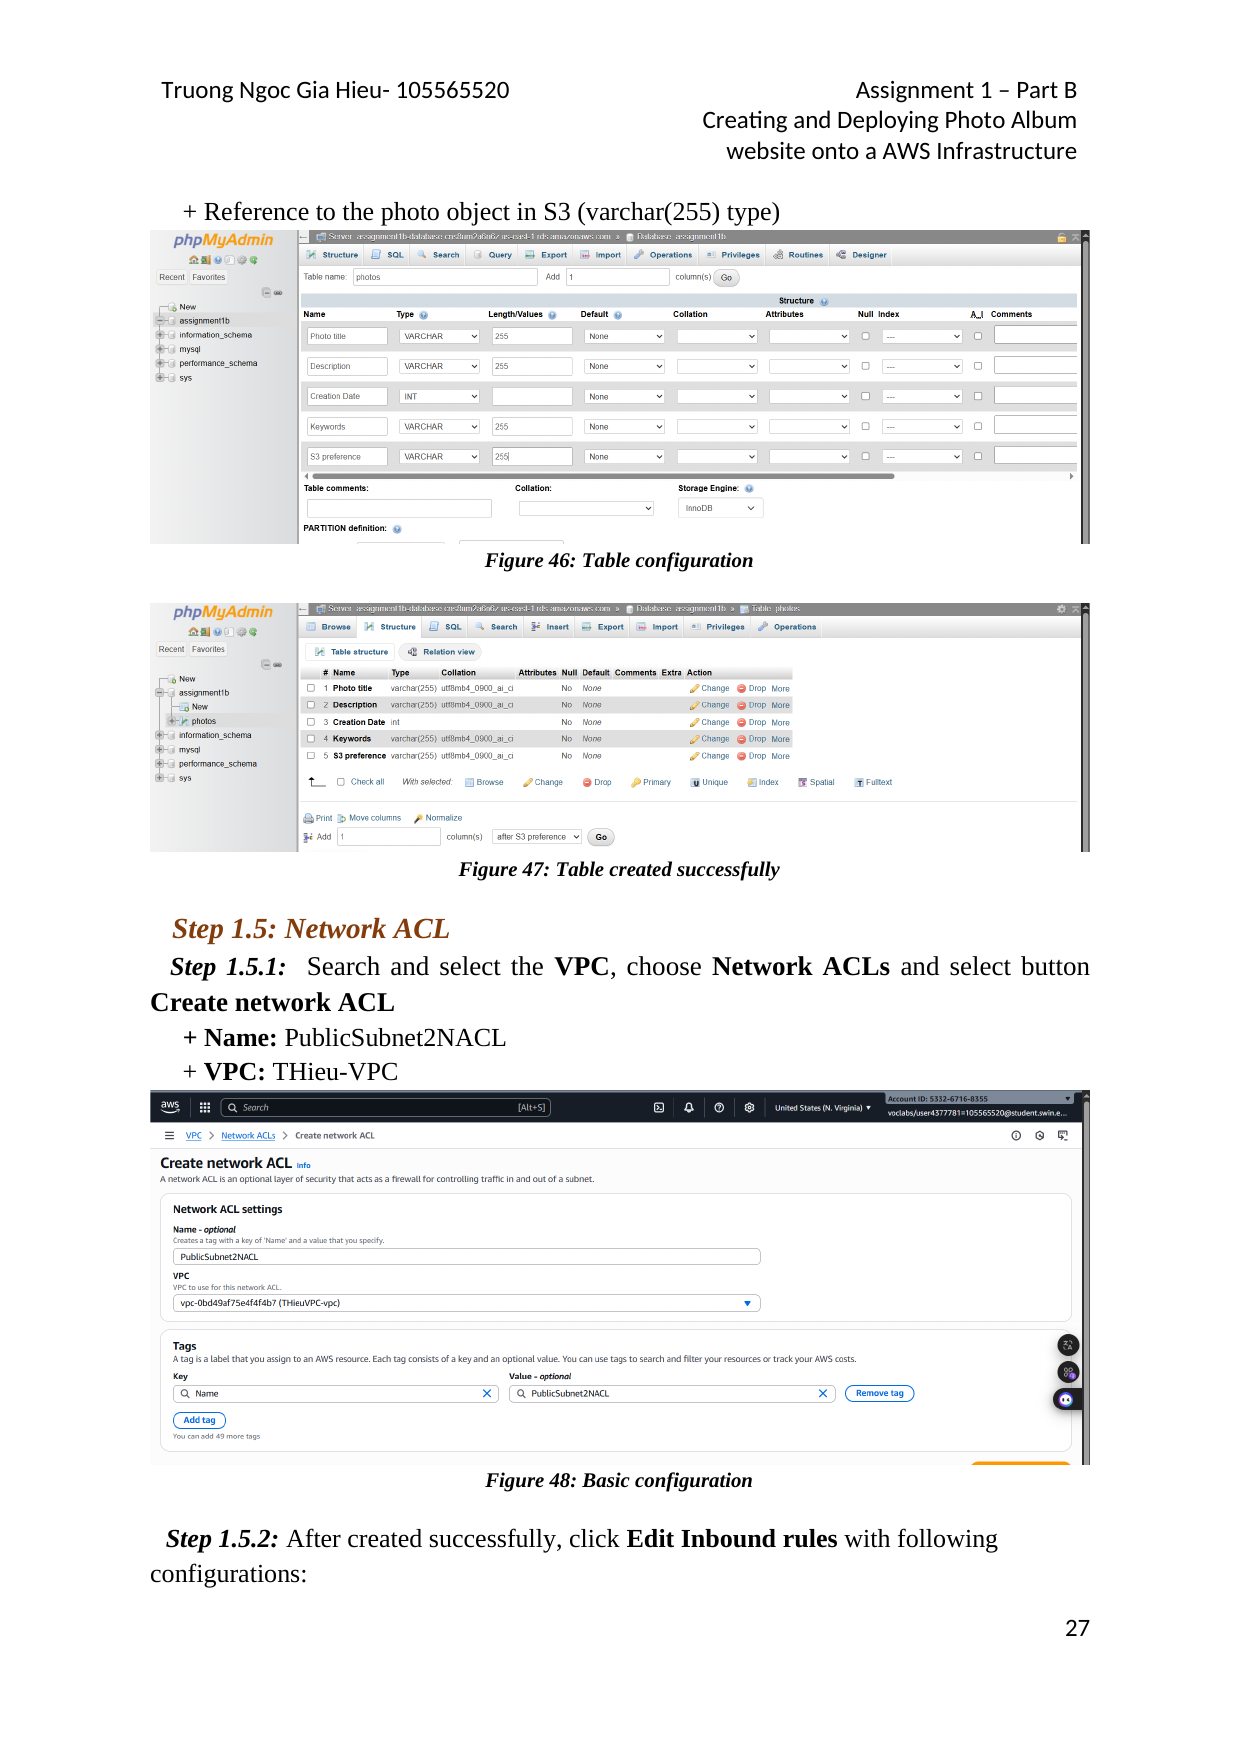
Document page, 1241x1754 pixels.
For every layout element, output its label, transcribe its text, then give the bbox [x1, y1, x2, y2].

text Figure 46: Table configuration [150, 548, 1090, 572]
text + VPC: THieu-VPC [150, 1056, 1090, 1086]
text Figure 47: Table created successfully [150, 856, 1090, 881]
text Step 1.5.1: Search and select the VPC, choose Network ACLs and select button Create network ACL [150, 950, 1090, 1017]
text Step 1.5: Network ACL [150, 912, 1090, 945]
text + Name: PublicSubnet2NACL [150, 1022, 1090, 1052]
text Figure 48: Basic configuration [150, 1465, 1090, 1492]
picture [150, 230, 1090, 544]
text Step 1.5.2: After created successfully, click Edit Inbound rules with following configurations: [150, 1523, 1090, 1588]
text + Reference to the photo object in S3 (varchar(255) type) [150, 196, 1090, 226]
picture [150, 603, 1090, 852]
picture [150, 1090, 1090, 1465]
